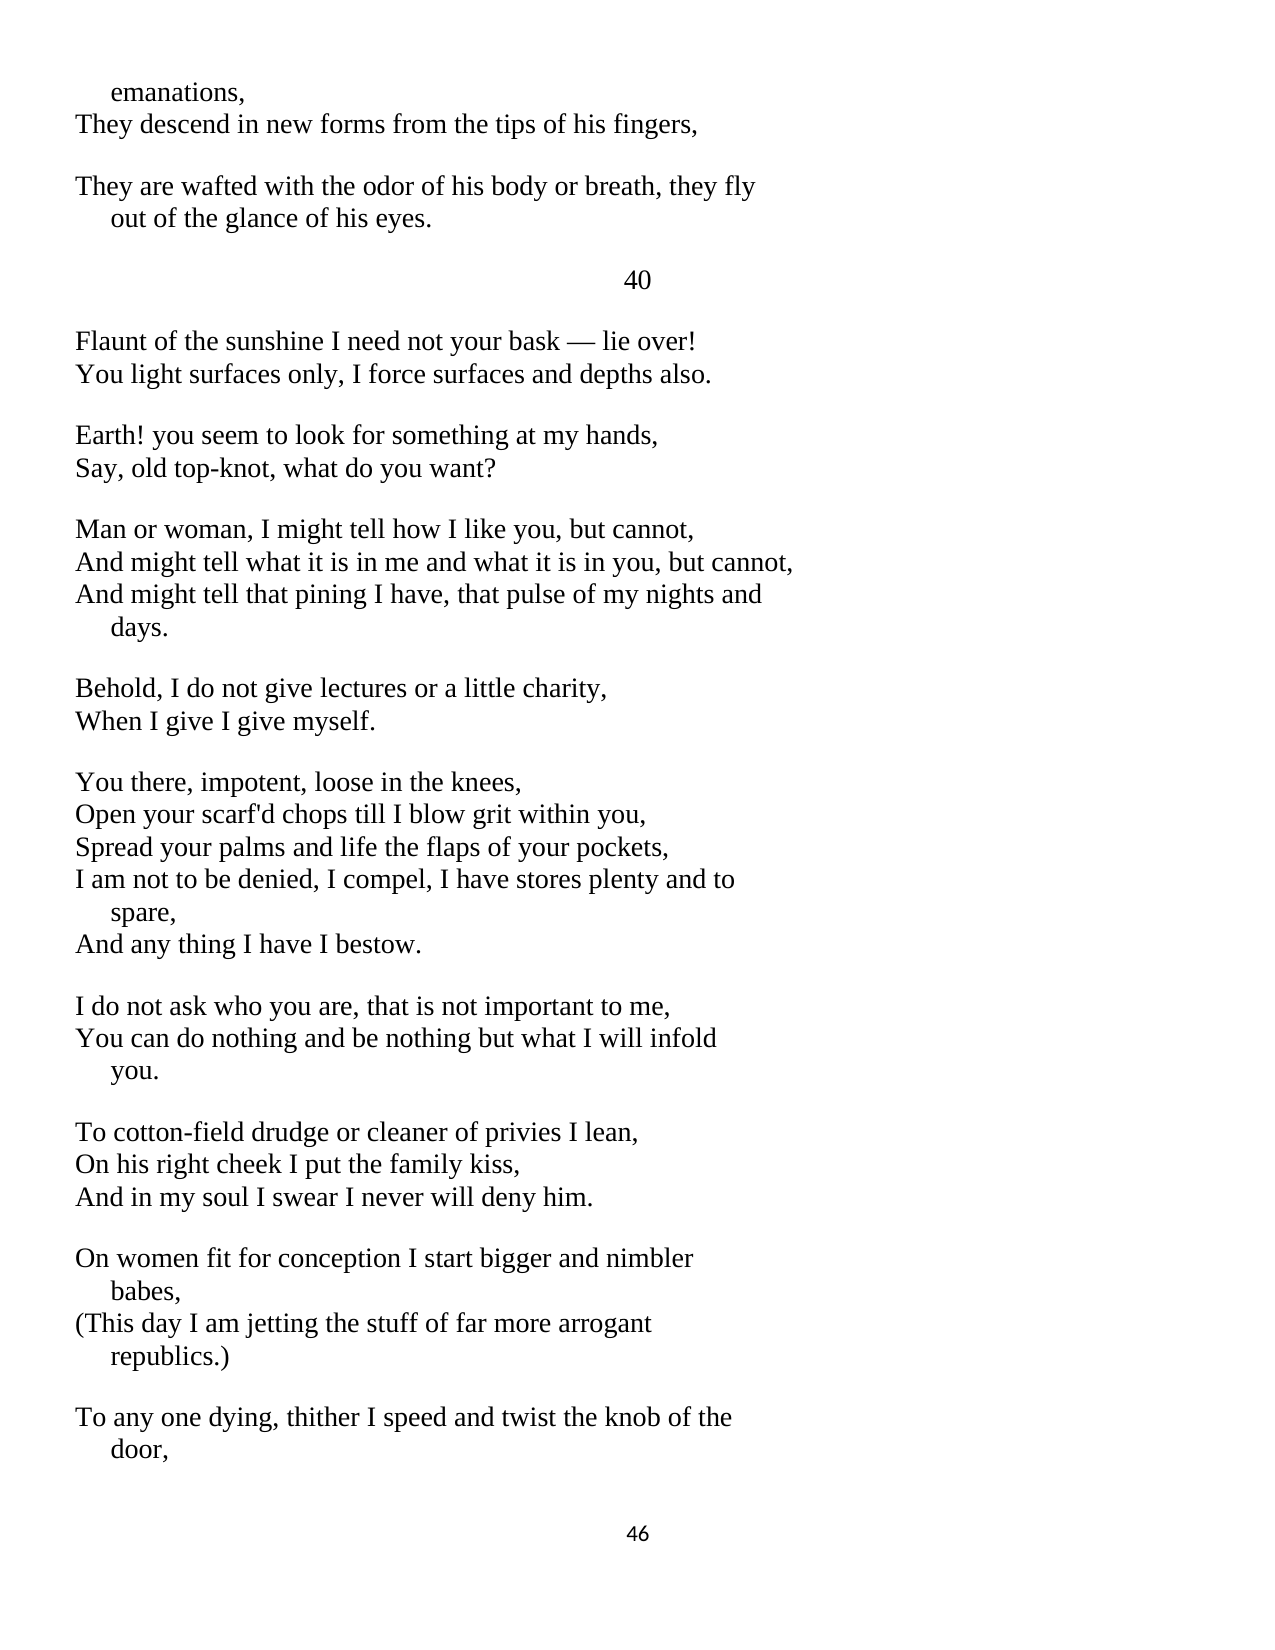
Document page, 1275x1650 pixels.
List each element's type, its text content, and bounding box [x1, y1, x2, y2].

text 40 [75, 263, 1200, 295]
text On women fit for conception I start bigger and nimbler babes, (This day I am jetting the stuff of far more arrogant republics.) [75, 1241, 1200, 1371]
text You there, impotent, loose in the knees, Open your scarf'd chops till I blow grit within you, Spread your palms and life the flaps of your pockets, I am not to be denied, I compel, I have stores plenty and to spare, And any thing I have I bestow. [75, 765, 1200, 959]
text To cotton-field drudge or cleaner of privies I lean, On his right cheek I put the family kiss, And in my soul I swear I never will deny him. [75, 1115, 1200, 1212]
text Behold, I do not give lectures or a little charity, When I give I give myself. [75, 671, 1200, 736]
text Man or woman, I might tell how I like you, but cannot, And might tell what it is in me and what it is in you, but cannot, And might tell that pining I have, that pulse of my nights and days. [75, 512, 1200, 642]
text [75, 75, 1200, 140]
text Flaunt of the sunshine I need not your bask — lie over! You light surfaces only, I force surfaces and depths also. [75, 324, 1200, 389]
text I do not ask who you are, that is not important to me, You can do nothing and be nothing but what I will infold you. [75, 989, 1200, 1086]
text They are wafted with the odor of his body or breath, they fly out of the glance of his eyes. [75, 169, 1200, 234]
text Earth! you seem to look for something at my hands, Say, old top-knot, what do you want? [75, 418, 1200, 483]
text To any one dying, thither I speed and twist the knob of the door, [75, 1400, 1200, 1465]
